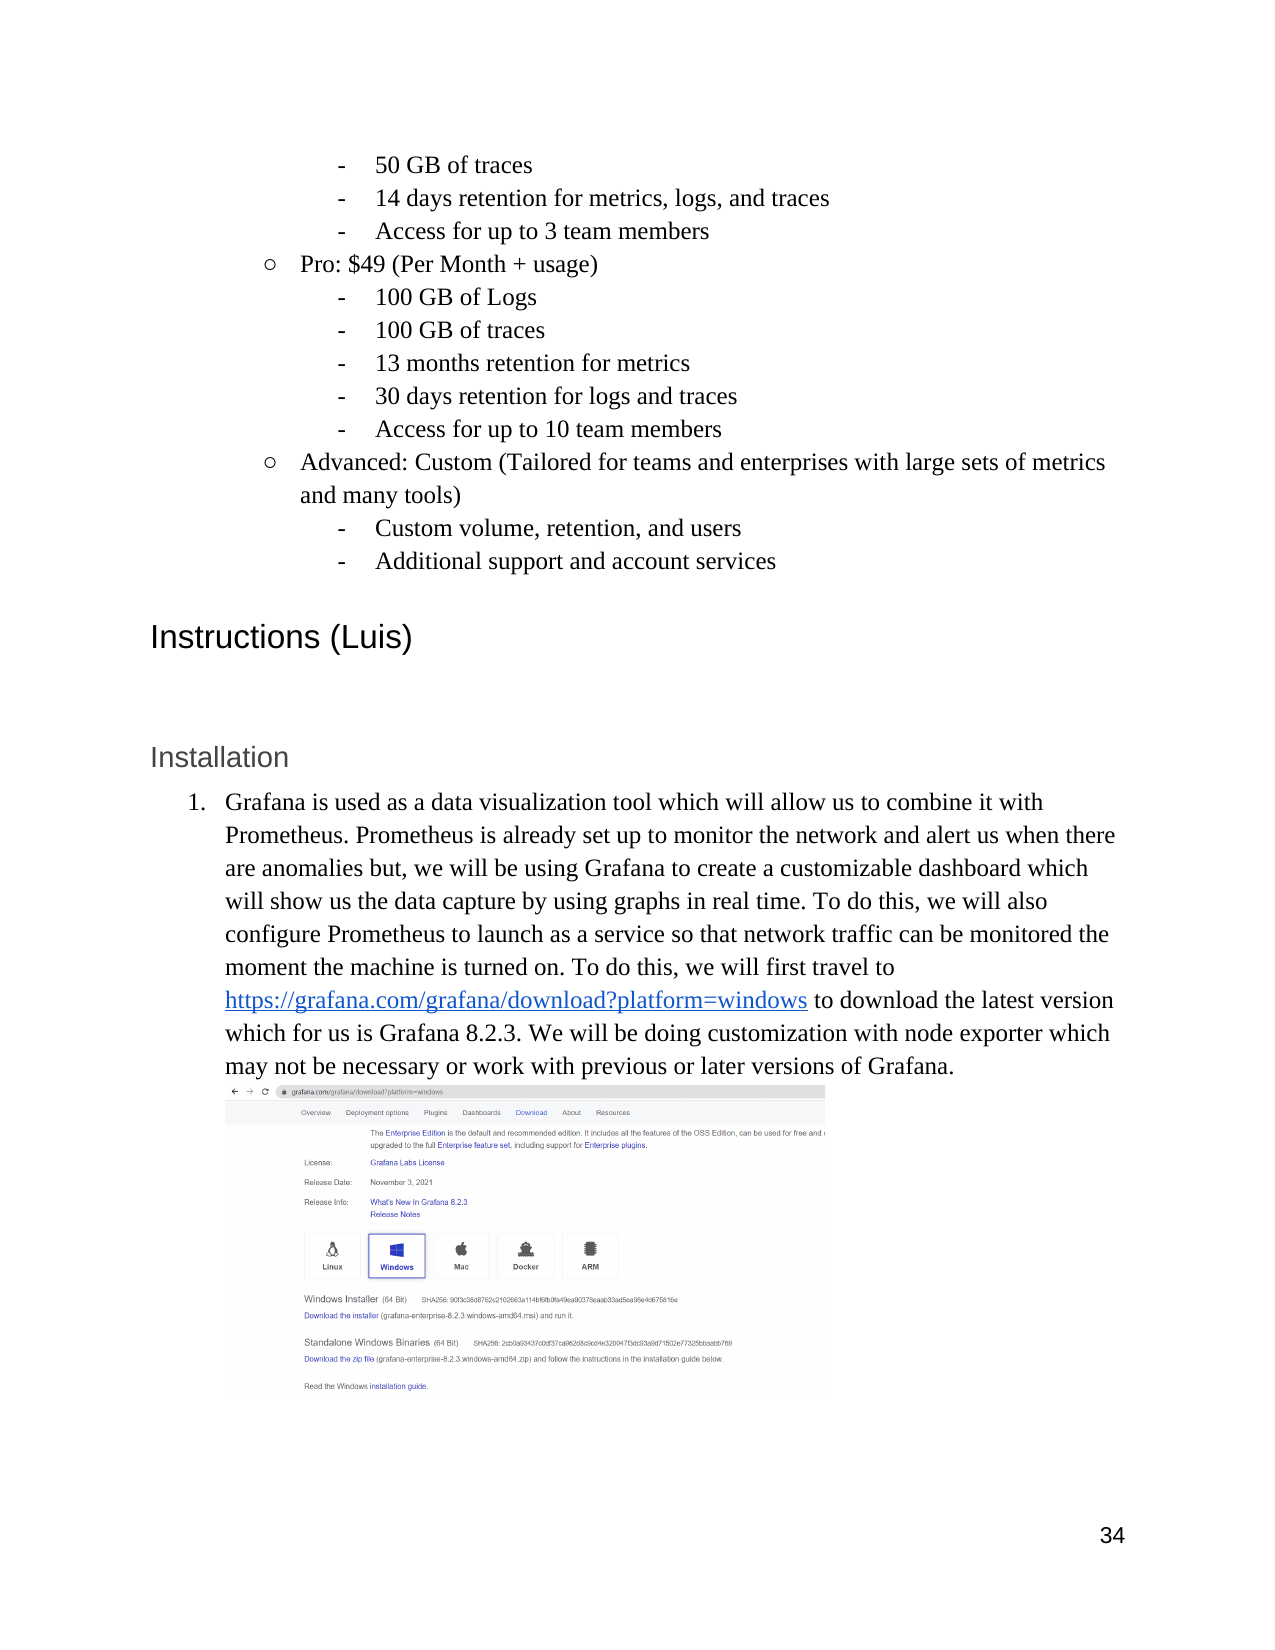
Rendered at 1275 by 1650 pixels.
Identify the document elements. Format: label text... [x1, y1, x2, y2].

list Access for up to 3 team members [337, 216, 1125, 245]
list Advanced: Custom (Tailored for teams and enterprises with large sets of metrics and many tools) [262, 447, 1125, 509]
list 14 days retention for metrics, logs, and traces [337, 183, 1125, 212]
list 100 GB of Logs [337, 282, 1125, 311]
list Additional support and account services [337, 546, 1125, 575]
picture [225, 1083, 826, 1396]
list 100 GB of traces [337, 315, 1125, 344]
list Access for up to 10 team members [337, 414, 1125, 443]
list 30 days retention for logs and traces [337, 381, 1125, 410]
list Pro: $49 (Per Month + usage) [262, 249, 1125, 278]
list 13 months retention for metrics [337, 348, 1125, 377]
list Custom volume, retention, and users [337, 513, 1125, 542]
list 50 GB of traces [337, 150, 1125, 179]
subtitle Instructions (Luis) [150, 617, 1125, 655]
subtitle Installation [150, 740, 1125, 773]
